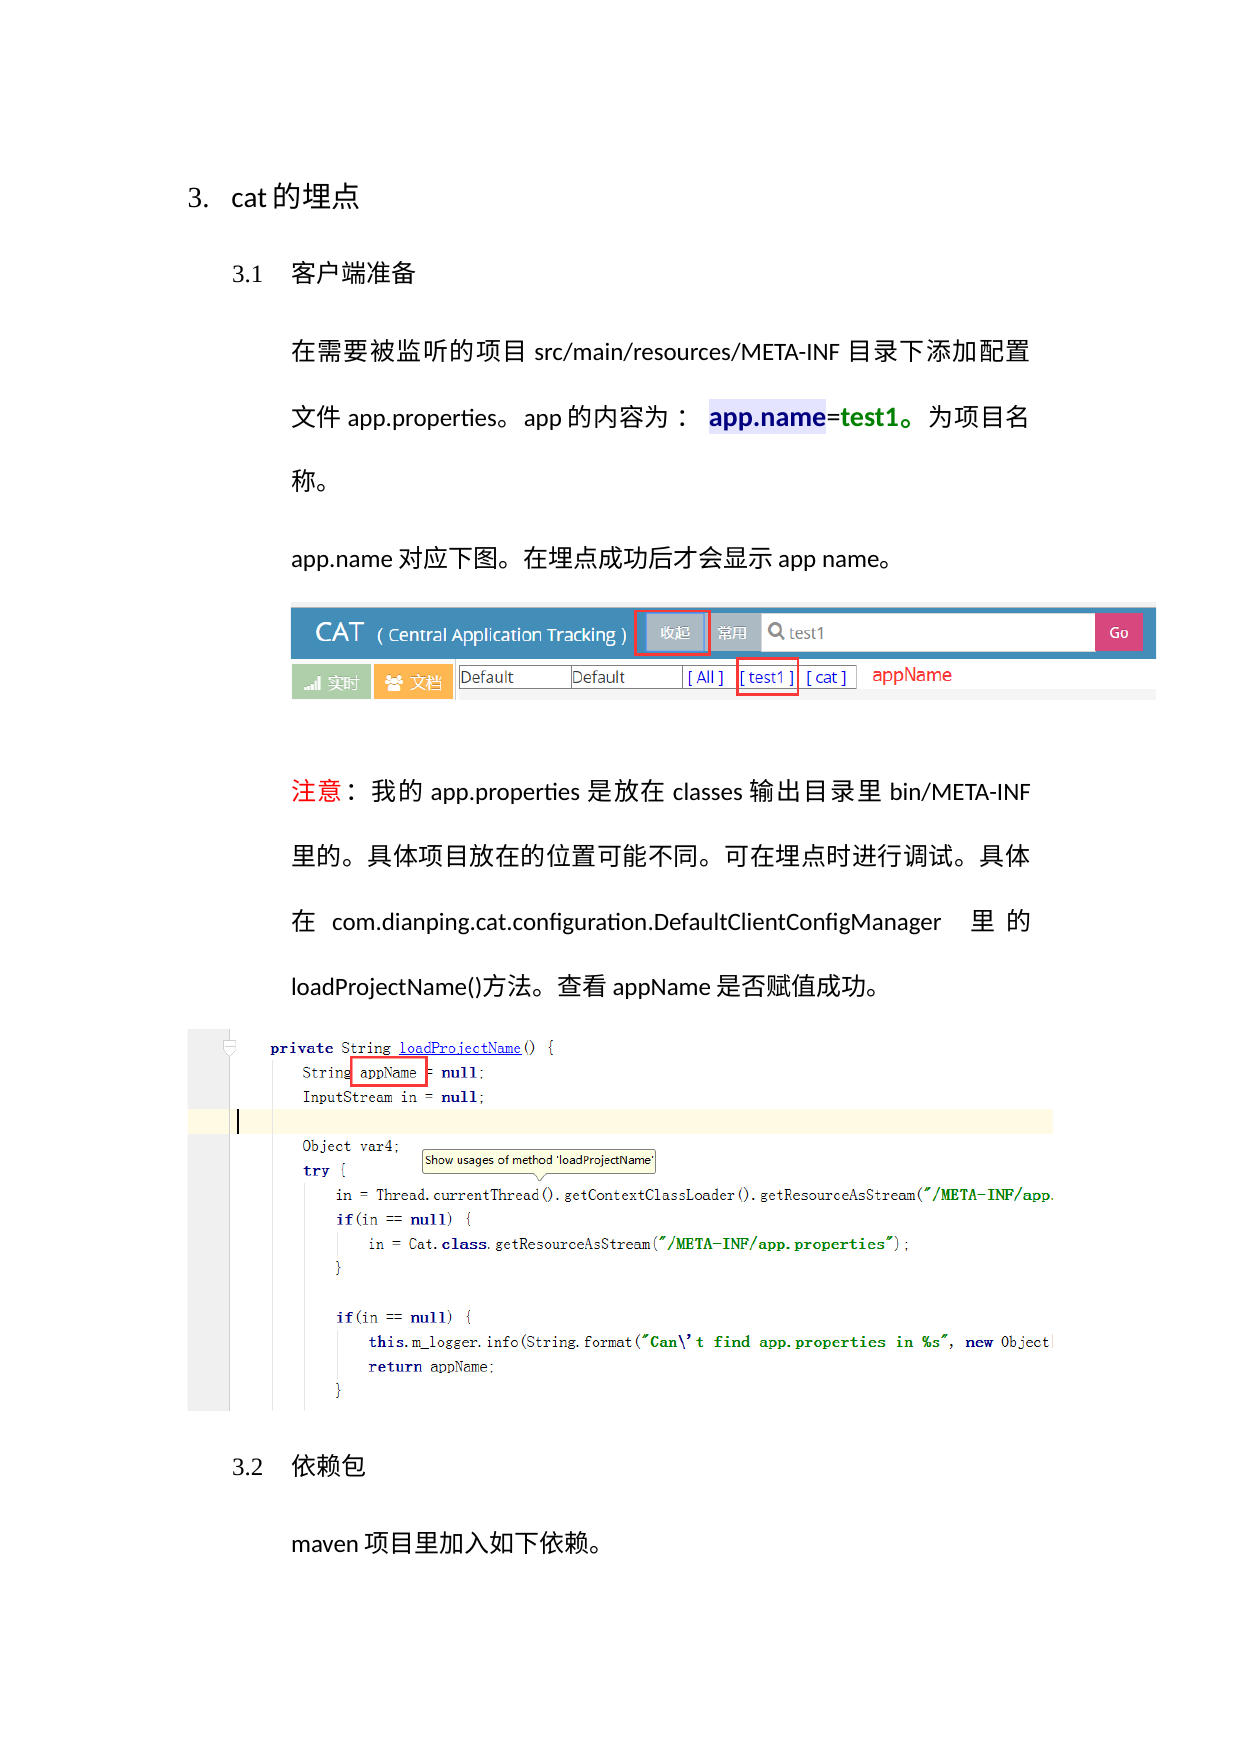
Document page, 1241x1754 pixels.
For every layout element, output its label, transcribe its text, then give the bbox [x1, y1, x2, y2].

picture [290, 602, 1157, 700]
picture [187, 1029, 1053, 1411]
text 客户端准备 [232, 239, 1031, 304]
text cat的埋点 [187, 162, 1031, 227]
text app.name对应下图。在埋点成功后才会显示app name。 [291, 524, 1031, 589]
text maven项目里加入如下依赖。 [291, 1509, 1031, 1574]
text 注意：我的app.properties是放在classes输出目录里bin/META-INF里的。具体项目放在的位置可能不同。可在埋点时进行调试。具体在com.dianping.cat.configuration.DefaultClientConfigManager 里的loadProjectName()方法。查看appName是否赋值成功。 [291, 757, 1031, 1017]
text 依赖包 [232, 1432, 1031, 1497]
text 在需要被监听的项目src/main/resources/META-INF目录下添加配置文件app.properties。app的内容为 ： app.name=test1。为项目名称。 [291, 317, 1031, 512]
